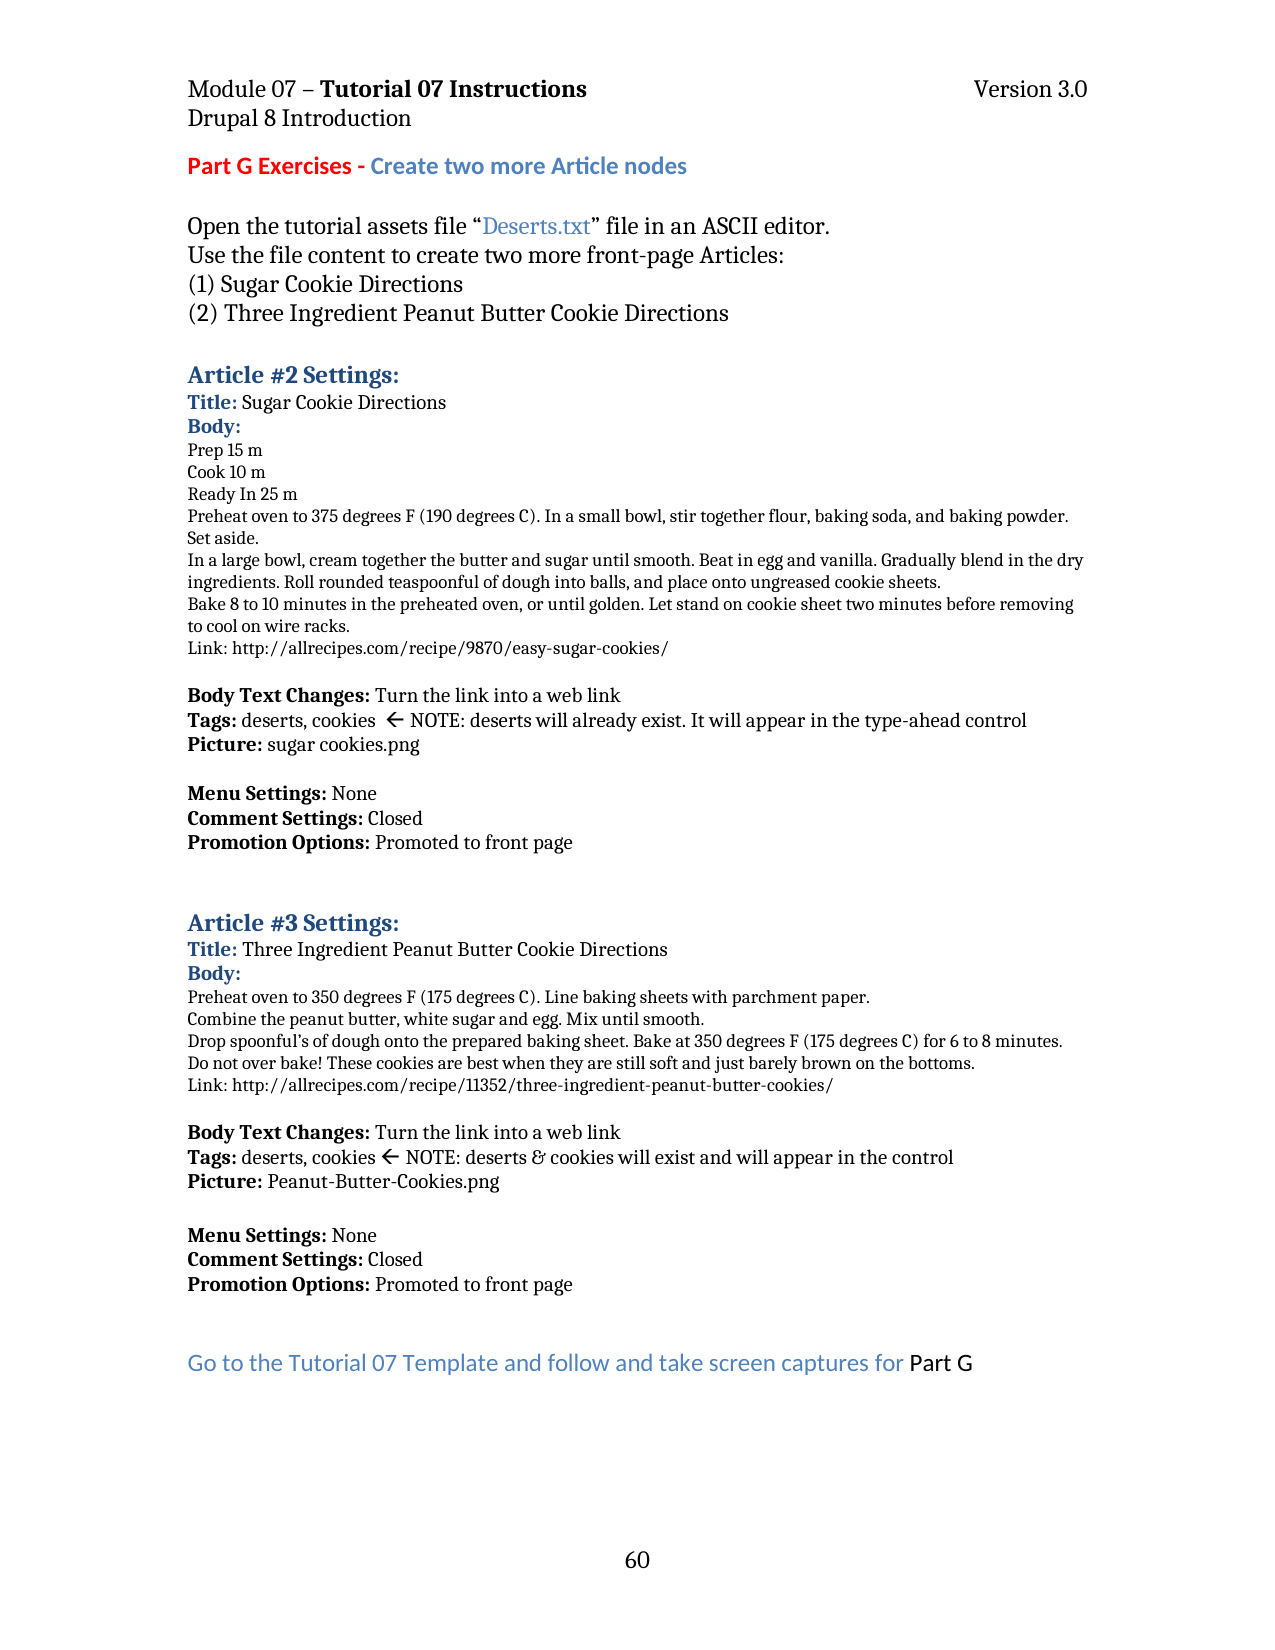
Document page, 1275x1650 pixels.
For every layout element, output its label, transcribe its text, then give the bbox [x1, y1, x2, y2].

text Body Text Changes: Turn the link into a web link [187, 659, 1087, 708]
text Link: http://allrecipes.com/recipe/11352/three-ingredient-peanut-butter-cookies/ Body Text Changes: Turn the link into a web link [187, 1074, 1087, 1145]
text Article #2 Settings: Title: Sugar Cookie Directions Body: [187, 361, 1087, 439]
text Article #3 Settings: [187, 908, 1087, 937]
text Ready In 25 m [187, 483, 1087, 505]
text Bake 8 to 10 minutes in the preheated oven, or until golden. Let stand on cookie sheet two minutes before removing to cool on wire racks. [187, 593, 1087, 637]
text Preheat oven to 350 degrees F (175 degrees C). Line baking sheets with parchment paper. [187, 986, 1087, 1008]
text Drop spoonful’s of dough onto the prepared baking sheet. Bake at 350 degrees F (175 degrees C) for 6 to 8 minutes. Do not over bake! These cookies are best when they are still soft and just barely brown on the bottoms. [187, 1030, 1087, 1074]
text Prep 15 m [187, 439, 1087, 461]
text Tags: deserts, cookies NOTE: deserts & cookies will exist and will appear in the control Picture: Peanut-Butter-Cookies.png [187, 1145, 1087, 1223]
text Cook 10 m [187, 461, 1087, 483]
text Preheat oven to 375 degrees F (190 degrees C). In a small bowl, stir together flour, baking soda, and baking powder. Set aside. [187, 505, 1087, 549]
text In a large bowl, cream together the butter and sugar until smooth. Beat in egg and vanilla. Gradually blend in the dry ingredients. Roll rounded teaspoonful of dough into balls, and place onto ungreased cookie sheets. [187, 549, 1087, 593]
text (2) Three Ingredient Peanut Butter Cookie Directions [187, 299, 1087, 328]
text Menu Settings: None Comment Settings: Closed Promotion Options: Promoted to front page [187, 1223, 1087, 1297]
text Link: http://allrecipes.com/recipe/9870/easy-sugar-cookies/ [187, 637, 1087, 659]
text Picture: sugar cookies.png Menu Settings: None Comment Settings: Closed Promotion Options: Promoted to front page [187, 733, 1087, 855]
text Title: Three Ingredient Peanut Butter Cookie Directions Body: [187, 937, 1087, 986]
text Part G Exercises - Create two more Article nodes Open the tutorial assets file “Deserts.txt” file in an ASCII editor. Use the file content to create two more front-page Articles: (1) Sugar Cookie Directions [187, 150, 1087, 299]
text Combine the peanut butter, white sugar and egg. Mix until smooth. [187, 1008, 1087, 1030]
subtitle Go to the Tutorial 07 Template and follow and take screen captures for Part G [187, 1347, 1087, 1378]
text Tags: deserts, cookies NOTE: deserts will already exist. It will appear in the type-ahead control [187, 708, 1087, 733]
